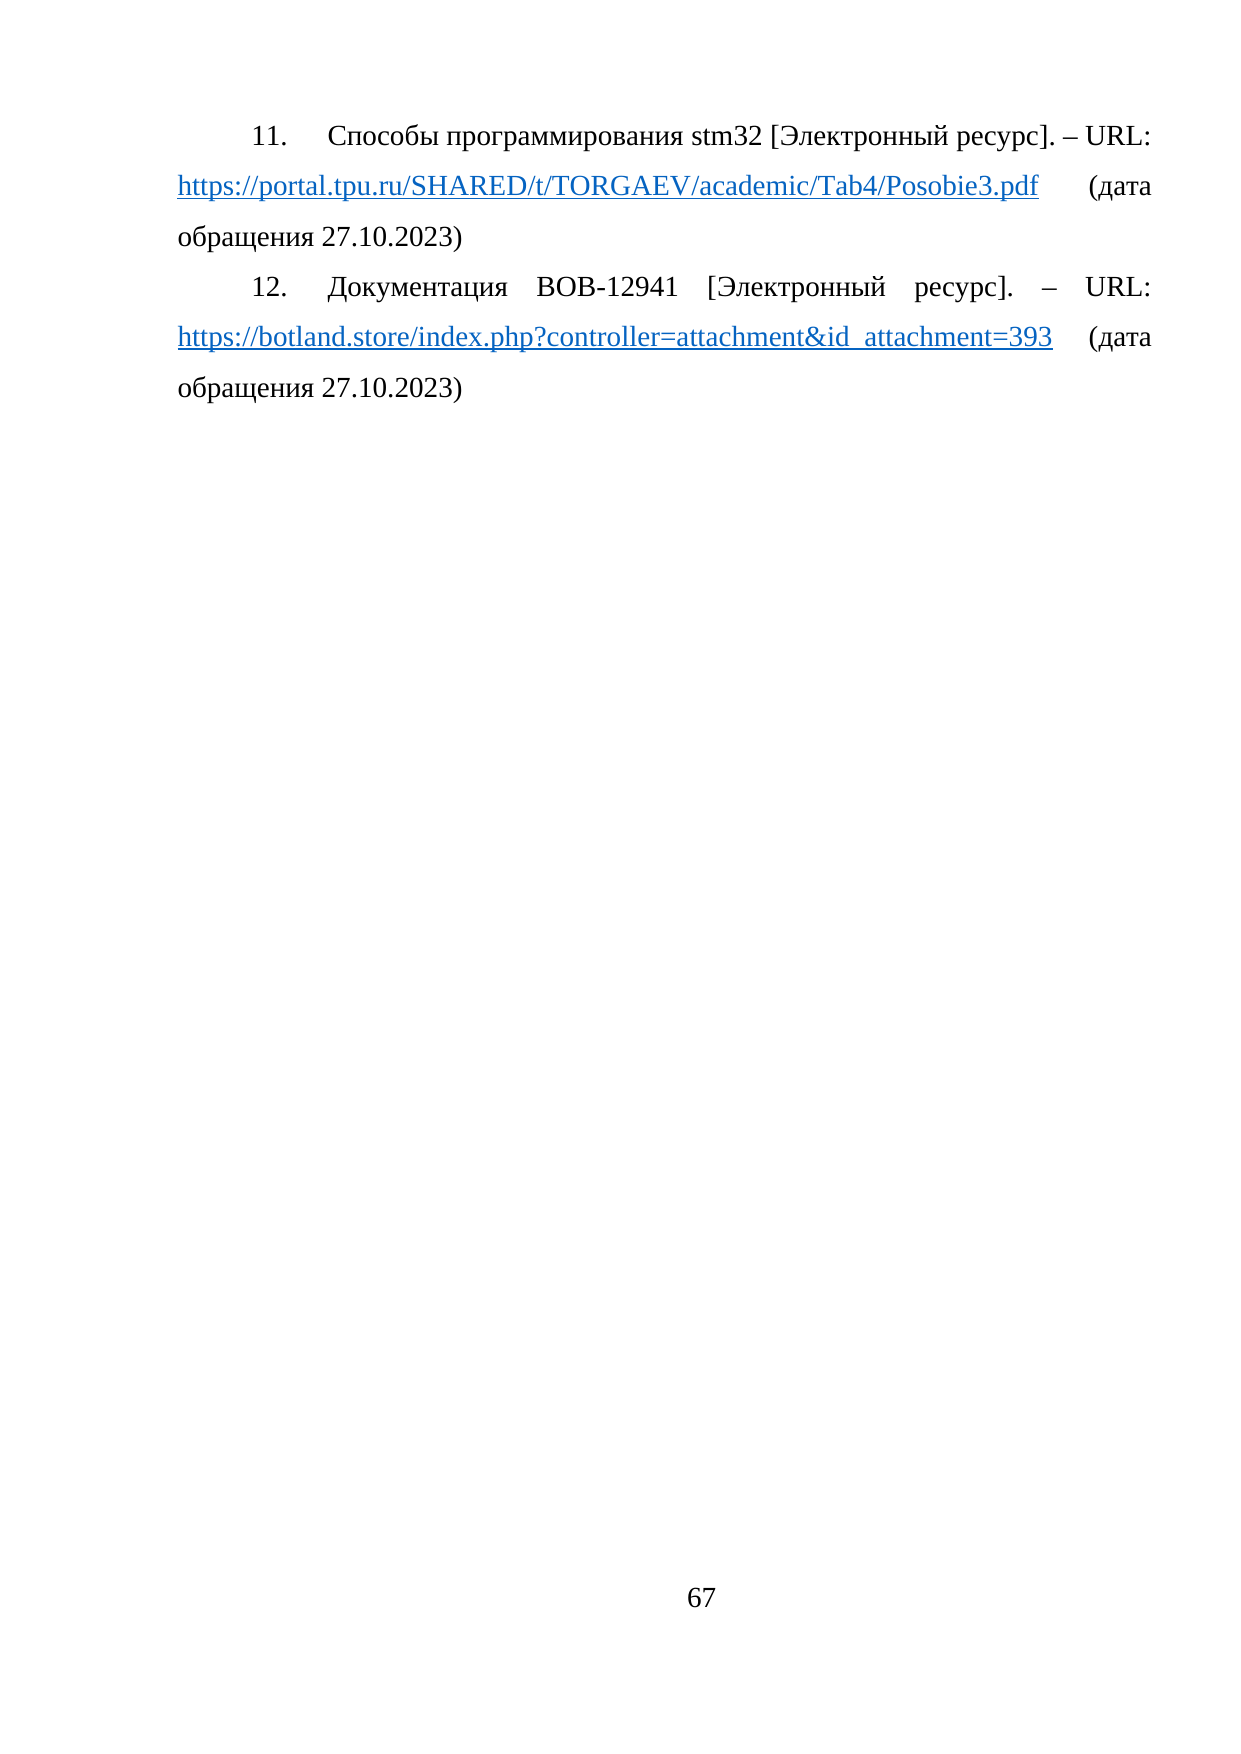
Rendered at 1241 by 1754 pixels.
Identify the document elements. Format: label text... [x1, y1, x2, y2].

list Документация BOB-12941 [Электронный ресурс]. – URL: https://botland.store/index.php?controller=attachment&id_attachment=393 (дата обращения 27.10.2023) [177, 269, 1152, 403]
list Способы программирования stm32 [Электронный ресурс]. – URL: https://portal.tpu.ru/SHARED/t/TORGAEV/academic/Tab4/Posobie3.pdf (дата обращения 27.10.2023) [177, 118, 1152, 252]
